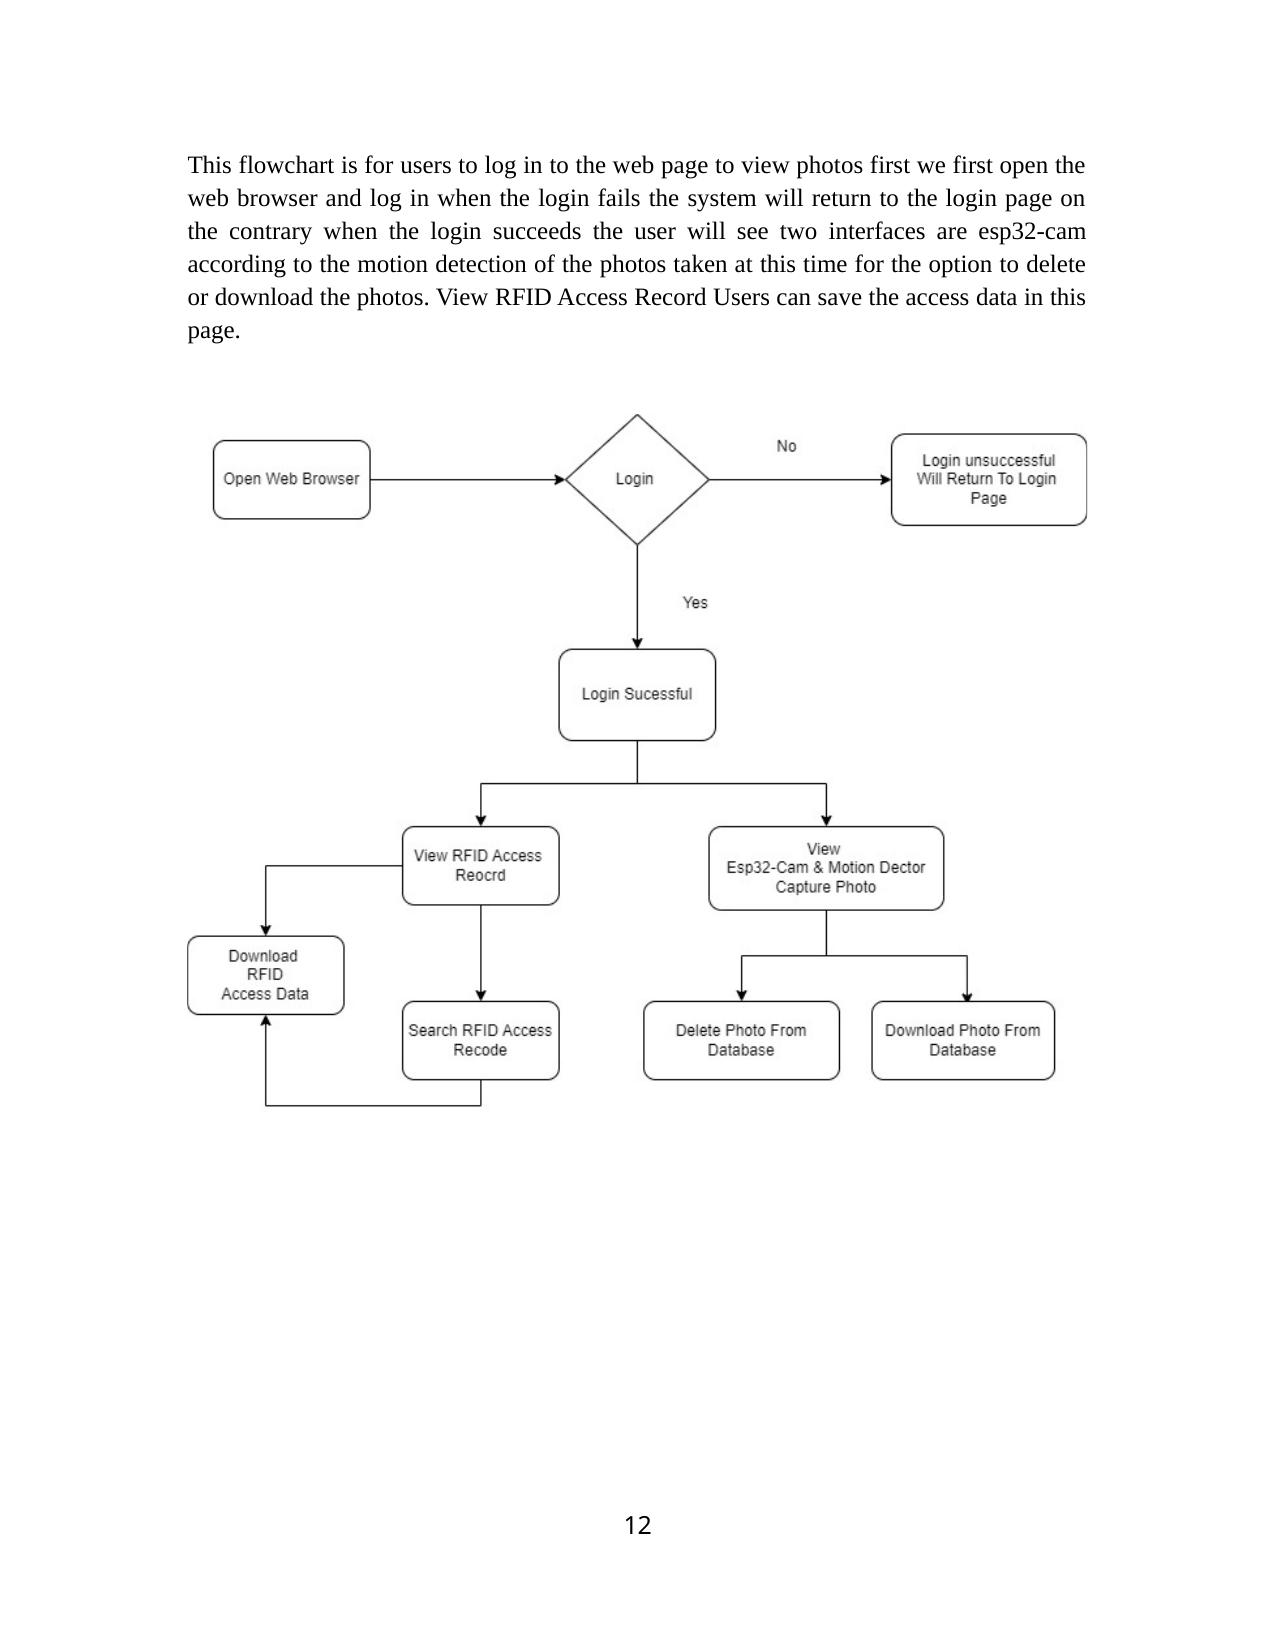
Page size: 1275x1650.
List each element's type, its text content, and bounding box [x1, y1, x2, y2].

picture [187, 414, 1088, 1117]
text This flowchart is for users to log in to the web page to view photos first we first open the web browser and log in when the login fails the system will return to the login page on the contrary when the login succeeds the user will see two interfaces are esp32-cam according to the motion detection of the photos taken at this time for the option to delete or download the photos. View RFID Access Record Users can save the access data in this page. [187, 150, 1088, 344]
